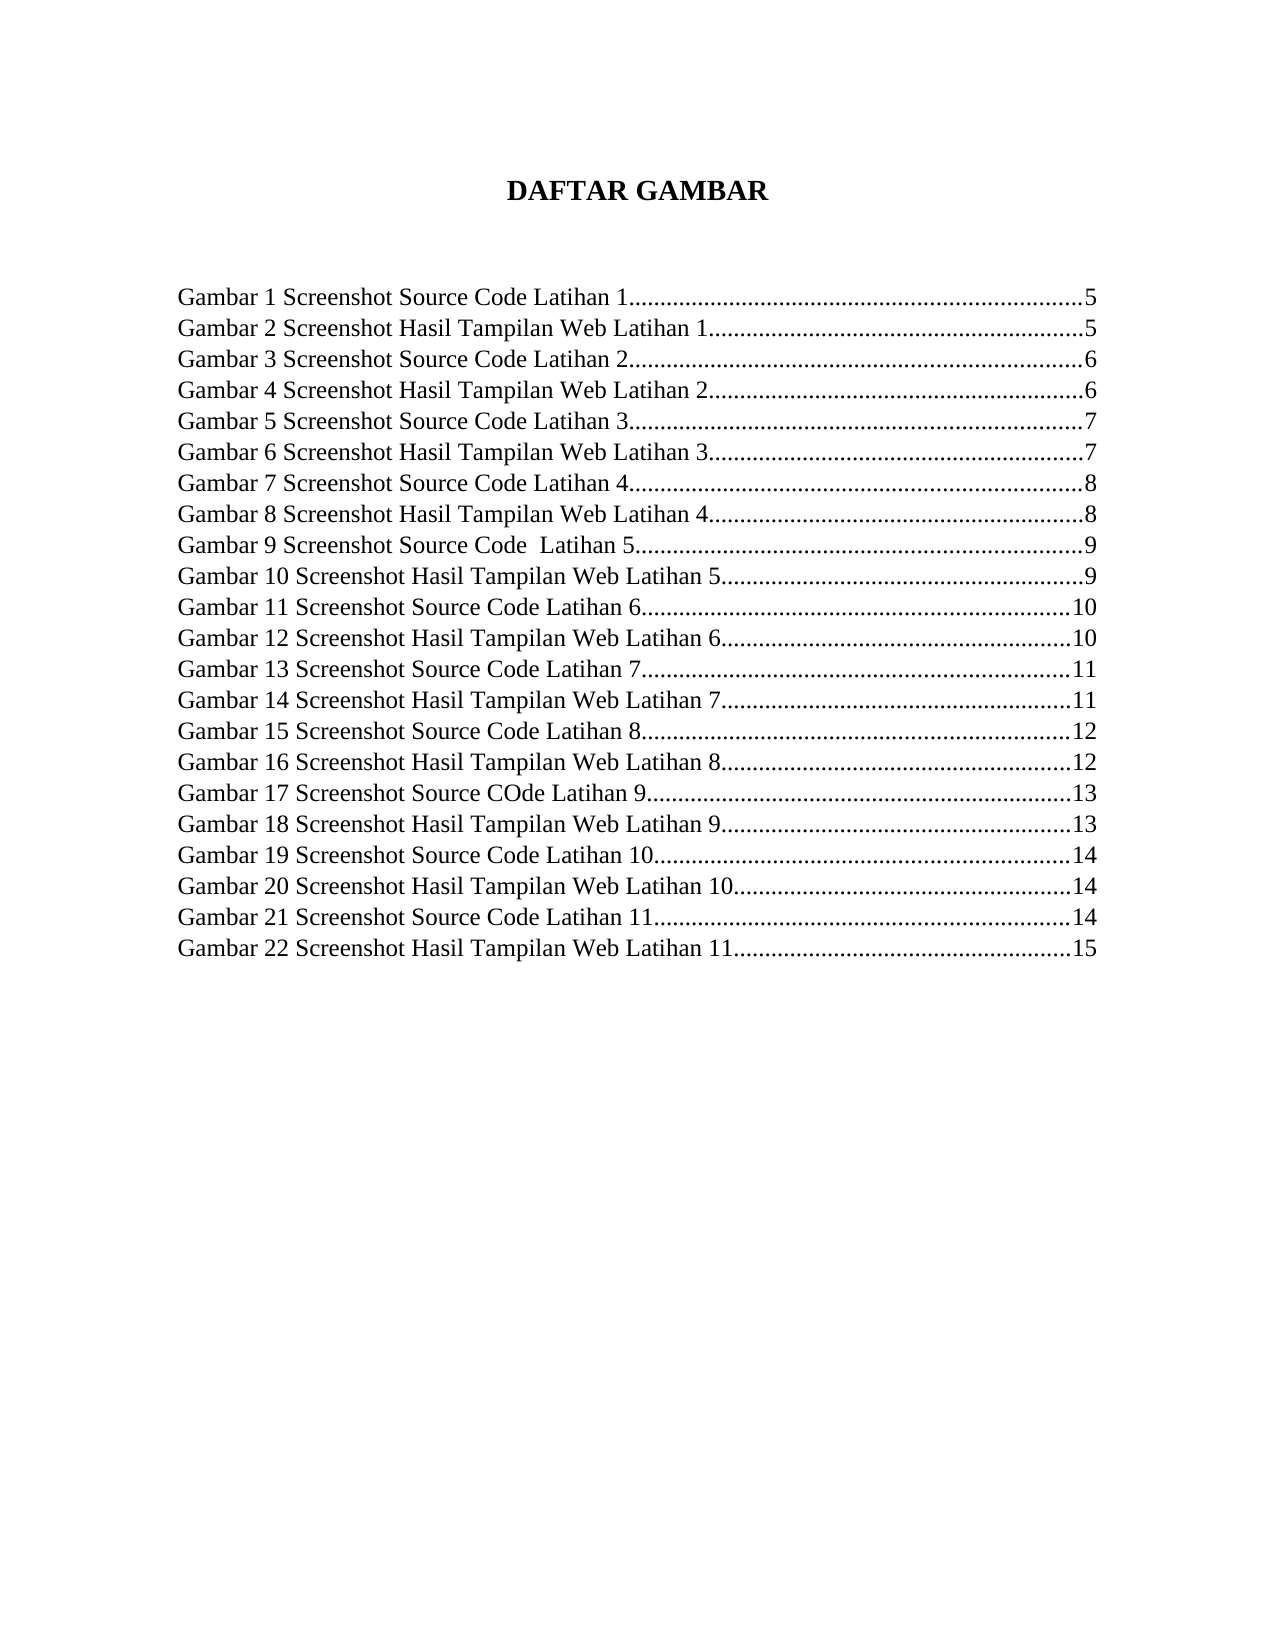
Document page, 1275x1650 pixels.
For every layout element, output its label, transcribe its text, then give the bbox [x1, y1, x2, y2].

text Gambar 3 Screenshot Source Code Latihan 2 6 [177, 344, 1098, 372]
text Gambar 13 Screenshot Source Code Latihan 7 11 [177, 654, 1098, 683]
text Gambar 17 Screenshot Source COde Latihan 9 13 [177, 778, 1098, 807]
text Gambar 16 Screenshot Hasil Tampilan Web Latihan 8 12 [177, 747, 1098, 776]
text Gambar 19 Screenshot Source Code Latihan 10 14 [177, 840, 1098, 869]
text Gambar 14 Screenshot Hasil Tampilan Web Latihan 7 11 [177, 685, 1098, 714]
text Gambar 15 Screenshot Source Code Latihan 8 12 [177, 716, 1098, 745]
text Gambar 12 Screenshot Hasil Tampilan Web Latihan 6 10 [177, 623, 1098, 652]
text Gambar 1 Screenshot Source Code Latihan 1 5 [177, 282, 1098, 310]
text Gambar 10 Screenshot Hasil Tampilan Web Latihan 5 9 [177, 561, 1098, 590]
text Gambar 11 Screenshot Source Code Latihan 6 10 [177, 592, 1098, 621]
text Gambar 22 Screenshot Hasil Tampilan Web Latihan 11 15 [177, 933, 1098, 962]
text Gambar 7 Screenshot Source Code Latihan 4 8 [177, 468, 1098, 497]
text Gambar 4 Screenshot Hasil Tampilan Web Latihan 2 6 [177, 375, 1098, 403]
text Gambar 20 Screenshot Hasil Tampilan Web Latihan 10 14 [177, 871, 1098, 900]
text Gambar 8 Screenshot Hasil Tampilan Web Latihan 4 8 [177, 499, 1098, 528]
text Gambar 9 Screenshot Source Code Latihan 5 9 [177, 530, 1098, 559]
subtitle DAFTAR GAMBAR [177, 173, 1098, 206]
text Gambar 5 Screenshot Source Code Latihan 3 7 [177, 406, 1098, 434]
text Gambar 2 Screenshot Hasil Tampilan Web Latihan 1 5 [177, 313, 1098, 341]
text Gambar 21 Screenshot Source Code Latihan 11 14 [177, 902, 1098, 931]
text Gambar 6 Screenshot Hasil Tampilan Web Latihan 3 7 [177, 437, 1098, 466]
text Gambar 18 Screenshot Hasil Tampilan Web Latihan 9 13 [177, 809, 1098, 838]
